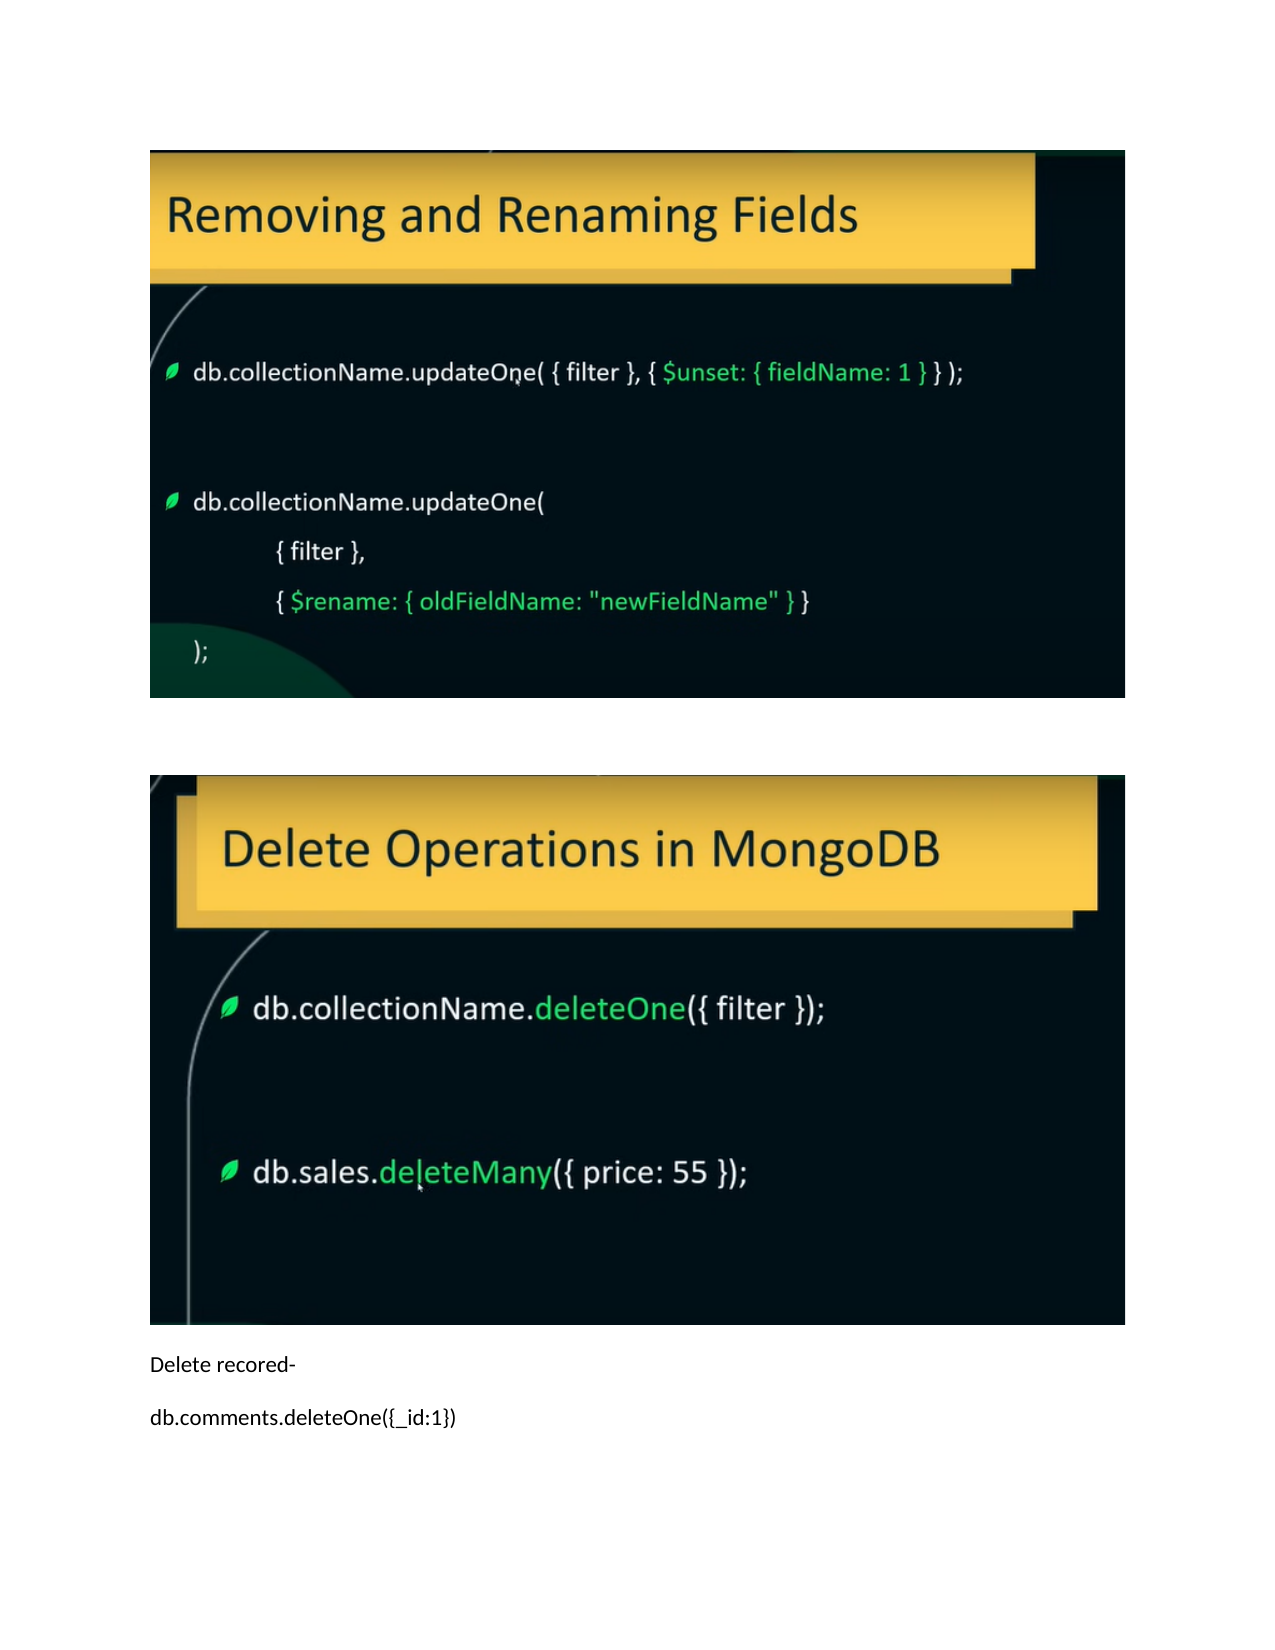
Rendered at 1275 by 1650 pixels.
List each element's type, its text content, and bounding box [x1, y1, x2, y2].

picture [150, 775, 1125, 1325]
picture [150, 150, 1125, 698]
text Delete recored- [150, 1350, 1125, 1378]
text db.comments.deleteOne({_id:1}) [150, 1403, 1125, 1431]
